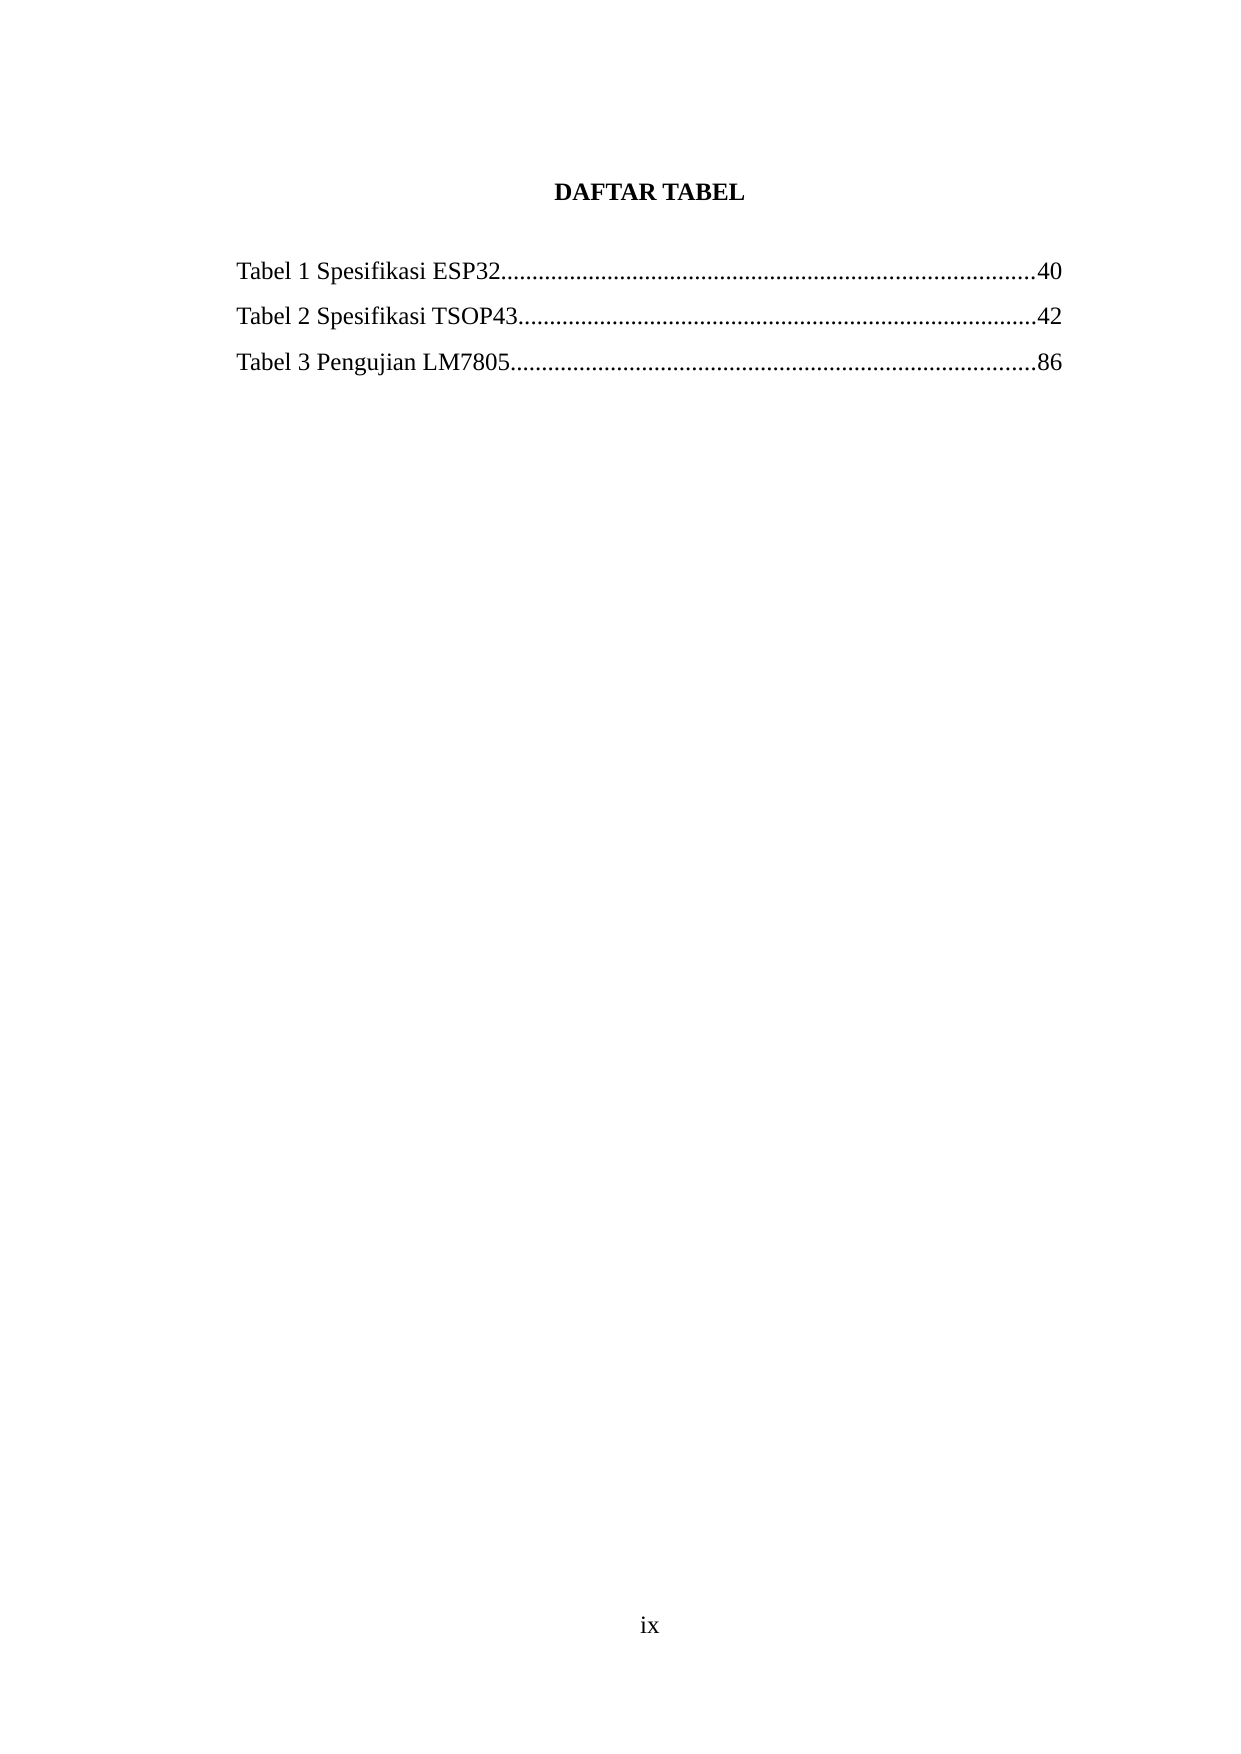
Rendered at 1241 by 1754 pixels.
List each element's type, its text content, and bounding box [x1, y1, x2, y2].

text Tabel 1 Spesifikasi ESP32 40 [236, 256, 1063, 284]
subtitle DAFTAR TABEL [236, 177, 1063, 206]
text Tabel 3 Pengujian LM7805 86 [236, 347, 1063, 376]
text Tabel 2 Spesifikasi TSOP43.. 42 [236, 301, 1063, 330]
